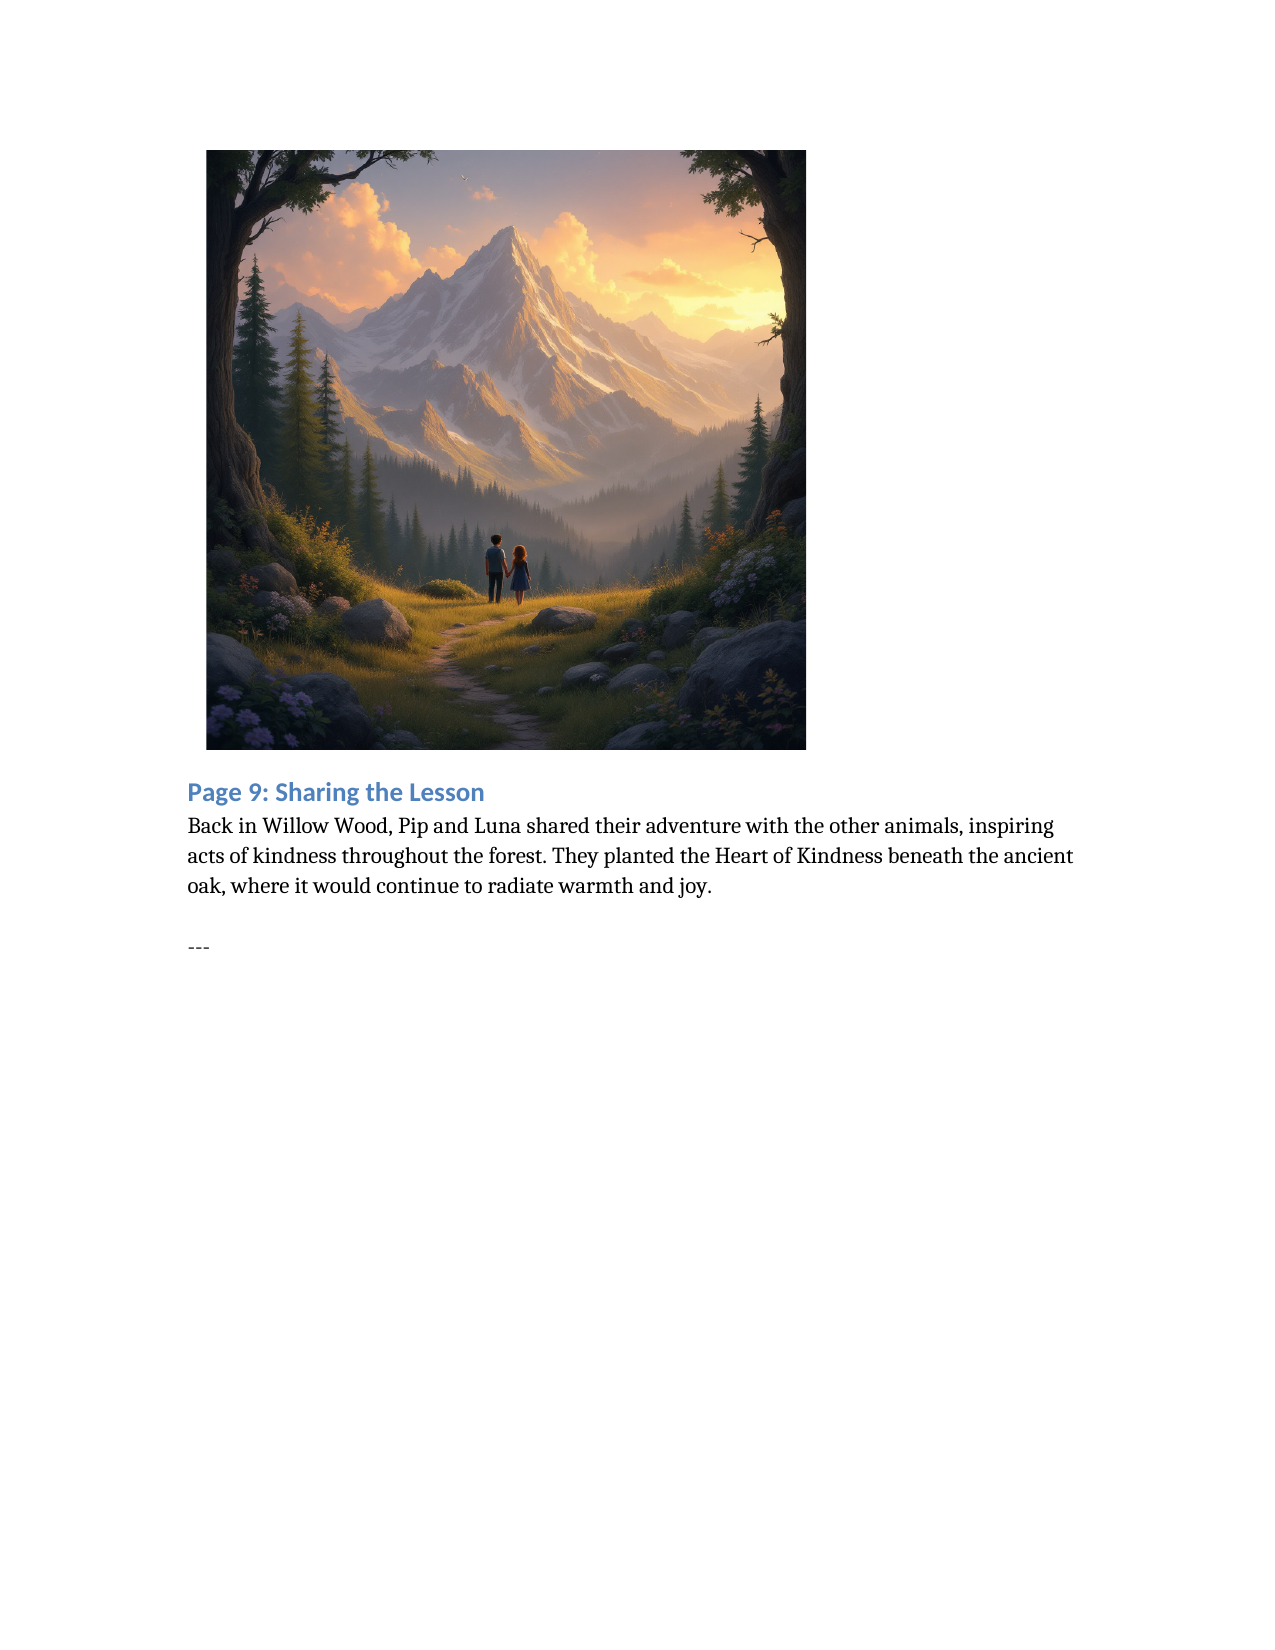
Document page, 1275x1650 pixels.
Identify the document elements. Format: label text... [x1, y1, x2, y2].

subtitle Page 9: Sharing the Lesson [187, 775, 1087, 808]
text Back in Willow Wood, Pip and Luna shared their adventure with the other animals, inspiring acts of kindness throughout the forest. They planted the Heart of Kindness beneath the ancient oak, where it would continue to radiate warmth and joy. --- [187, 813, 1087, 960]
picture [206, 150, 807, 750]
